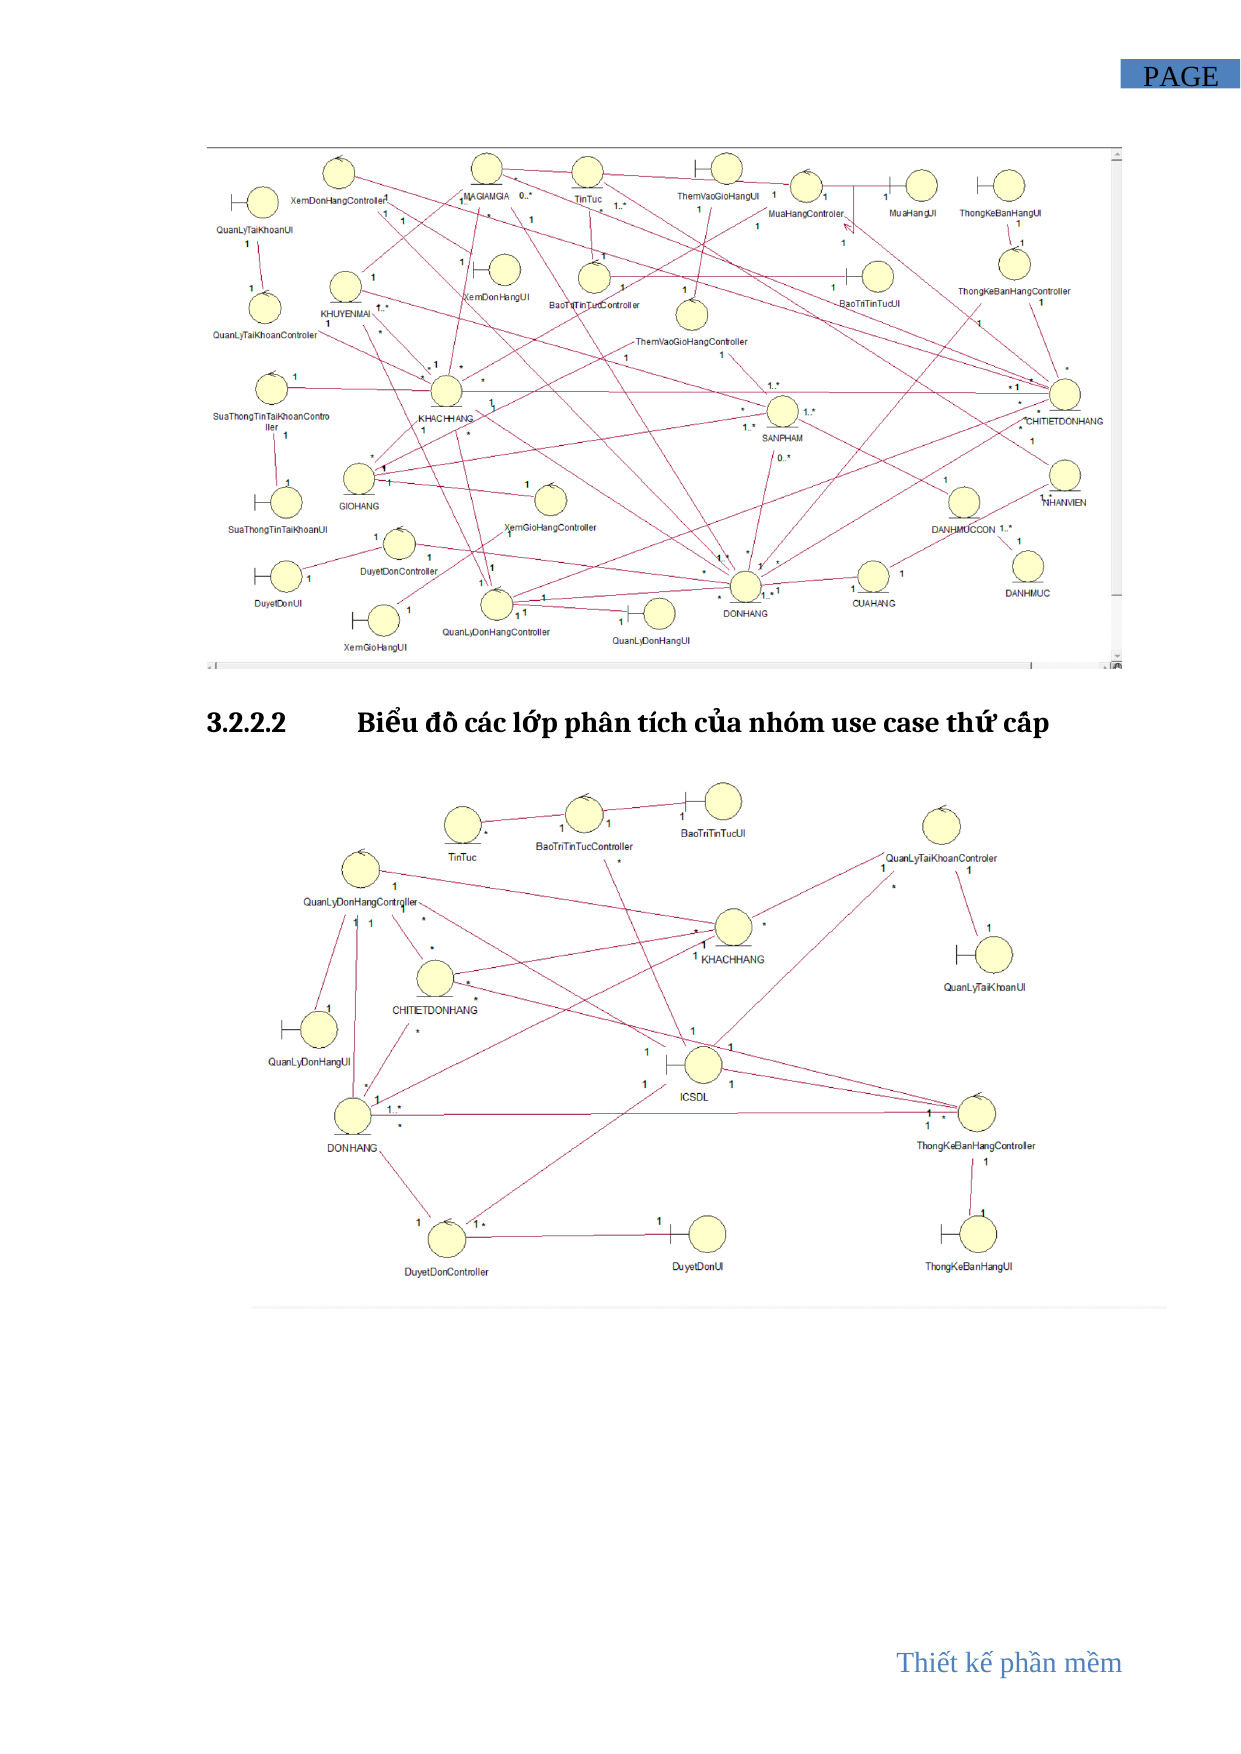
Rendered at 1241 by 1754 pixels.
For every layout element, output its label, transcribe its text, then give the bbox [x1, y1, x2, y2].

subtitle Biểu đồ các lớp phân tích của nhóm use case thứ cấp [207, 706, 1122, 740]
picture [206, 147, 1122, 669]
picture [251, 768, 1167, 1309]
